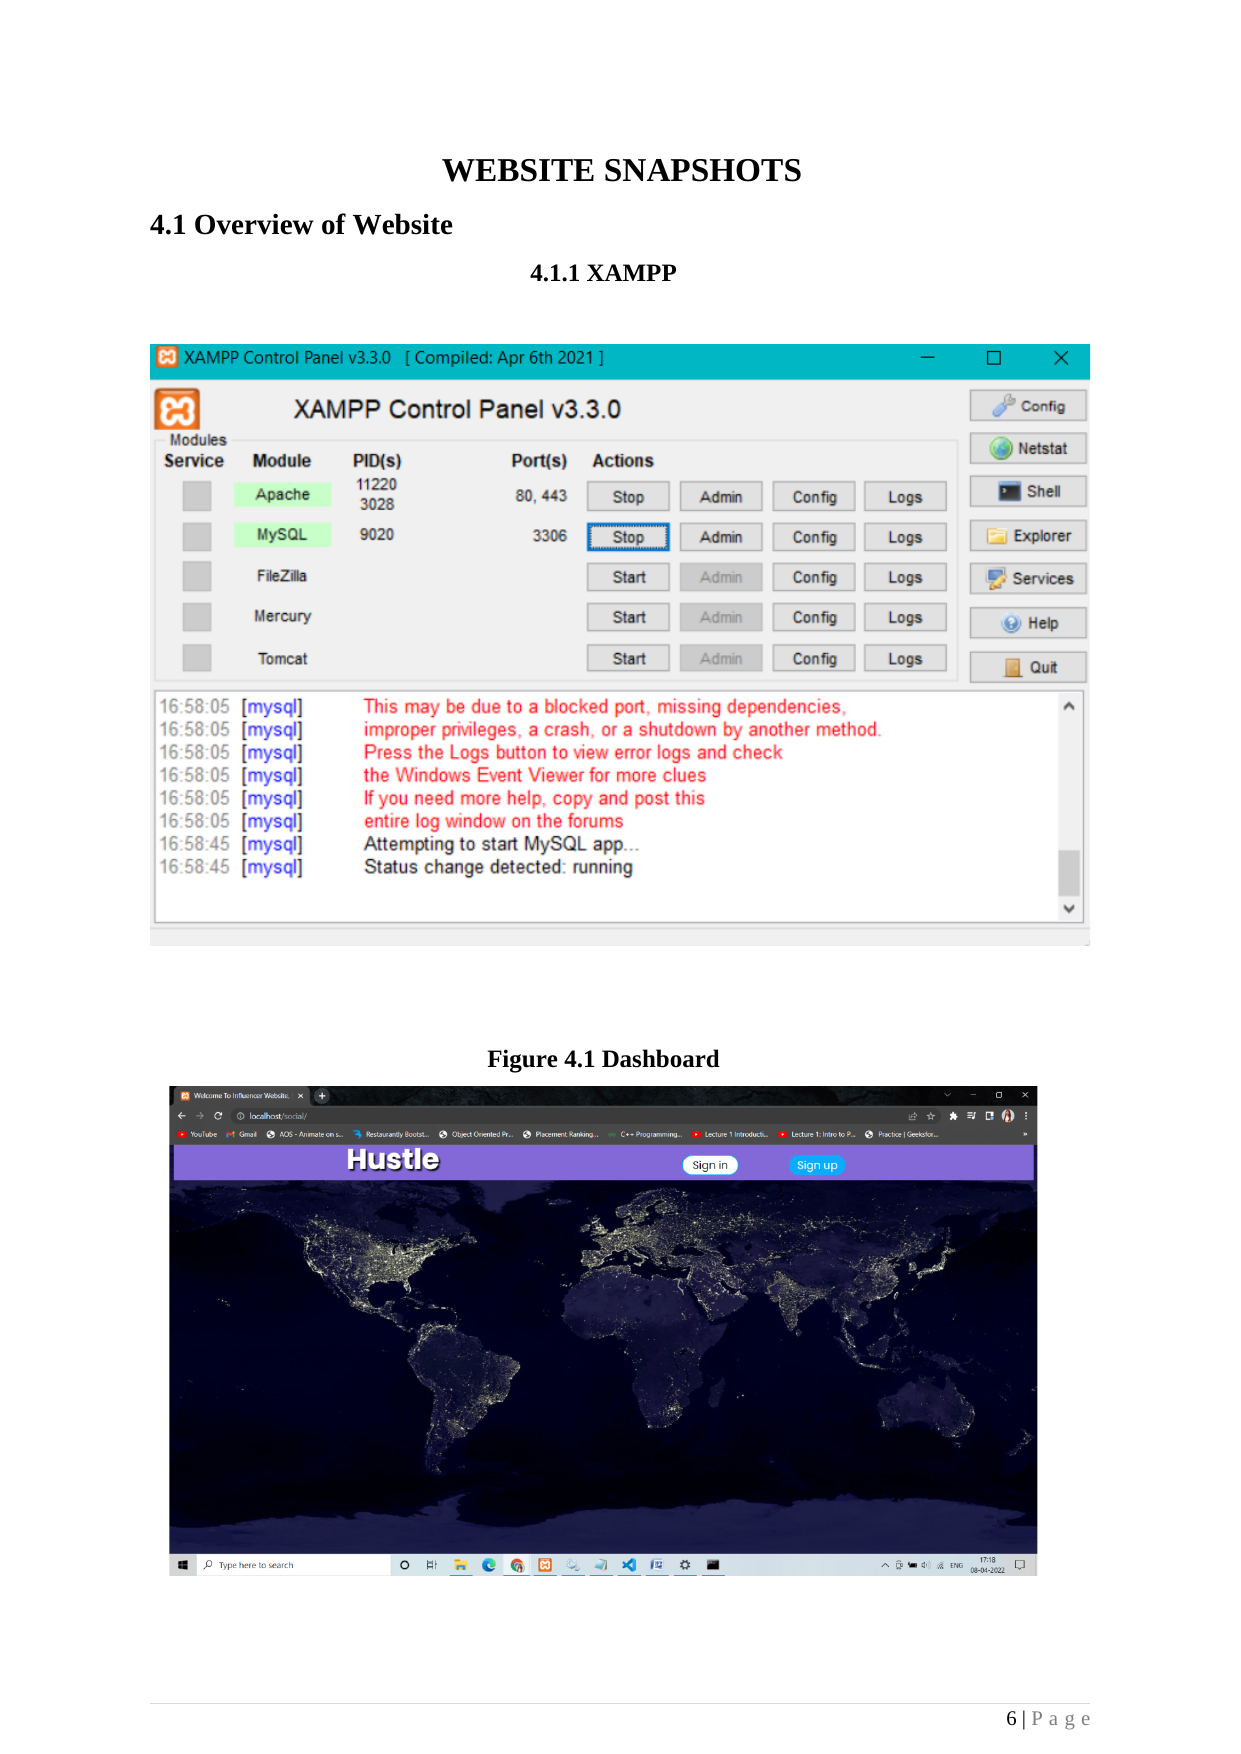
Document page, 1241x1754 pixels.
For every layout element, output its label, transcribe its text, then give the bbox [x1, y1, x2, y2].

text 4.1.1 XAMPP [150, 258, 1057, 287]
text WEBSITE SNAPSHOTS [150, 150, 1057, 188]
picture [150, 344, 1091, 946]
picture [169, 1086, 1038, 1576]
text 4.1 Overview of Website [150, 207, 1057, 241]
text Figure 4.1 Dashboard [150, 1044, 1057, 1072]
